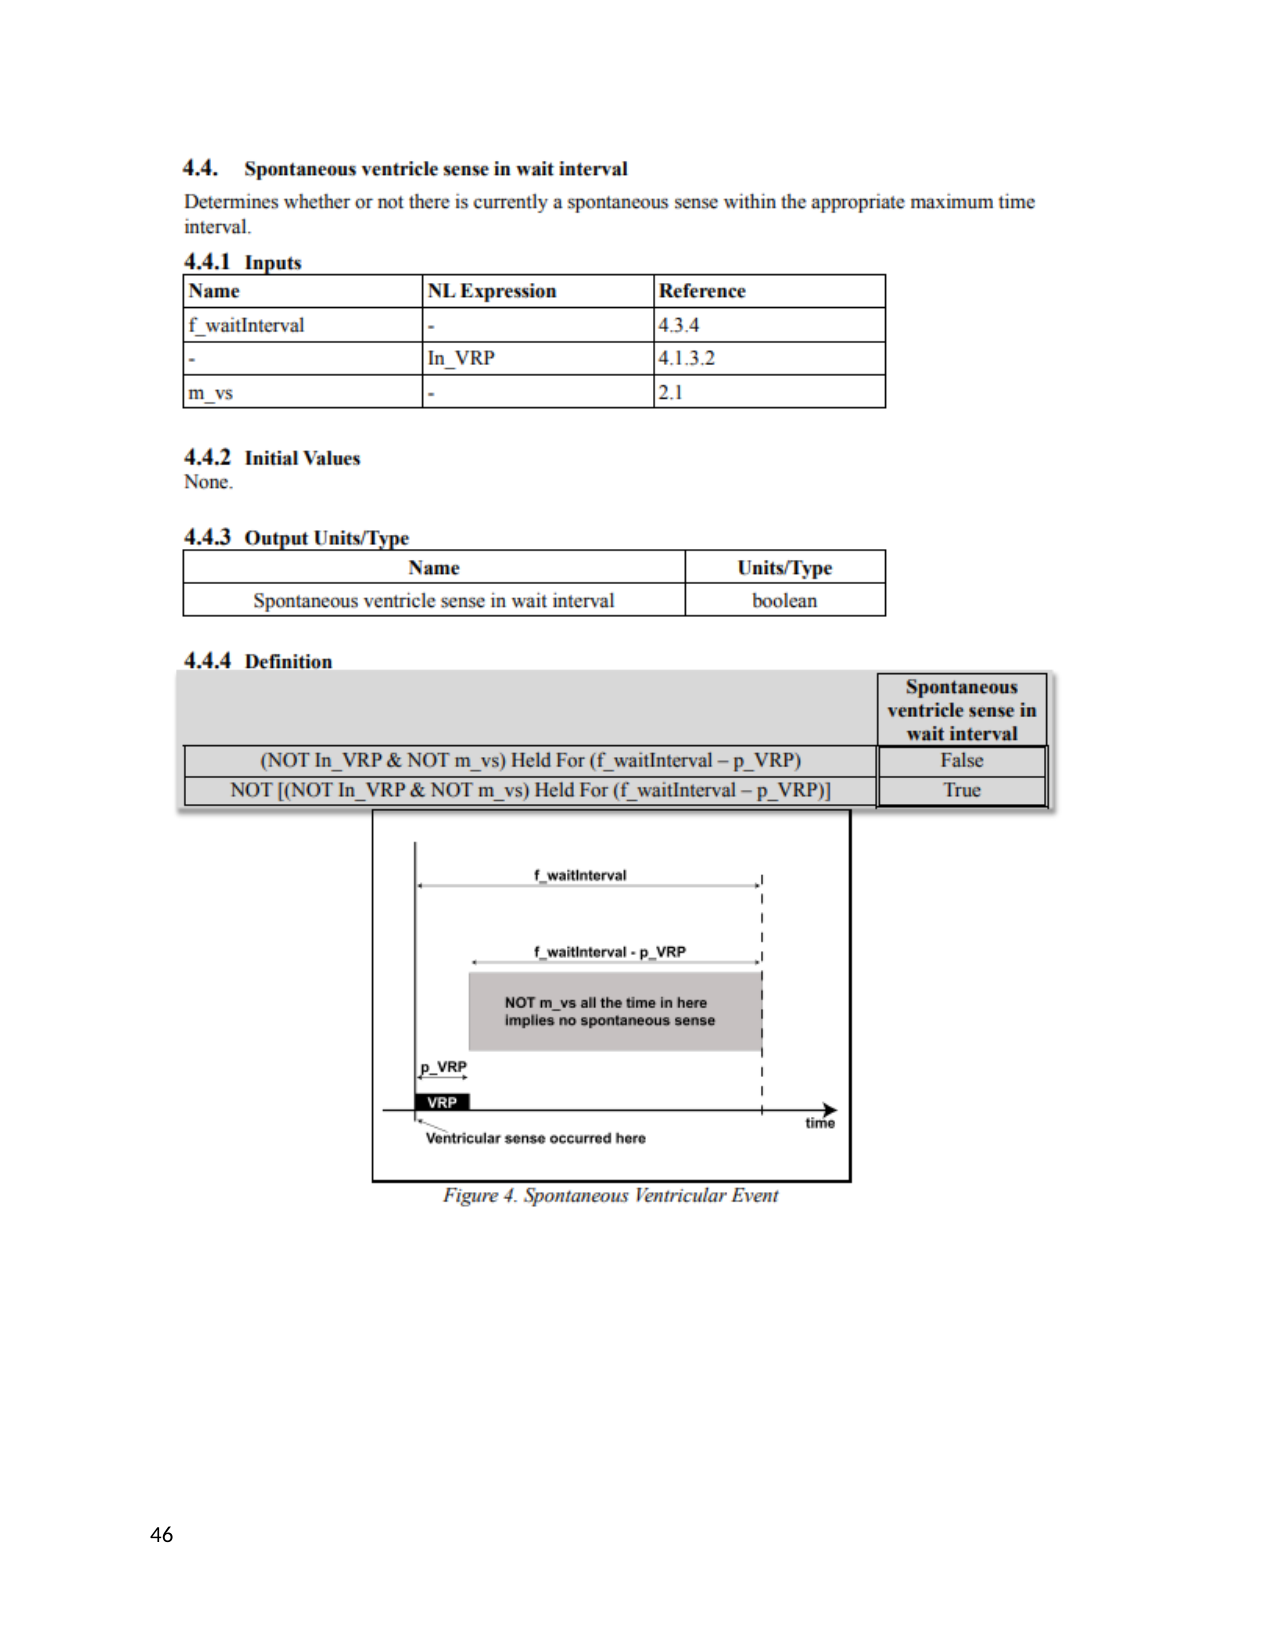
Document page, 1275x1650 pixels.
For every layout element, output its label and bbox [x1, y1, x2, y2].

picture [150, 150, 1079, 1224]
